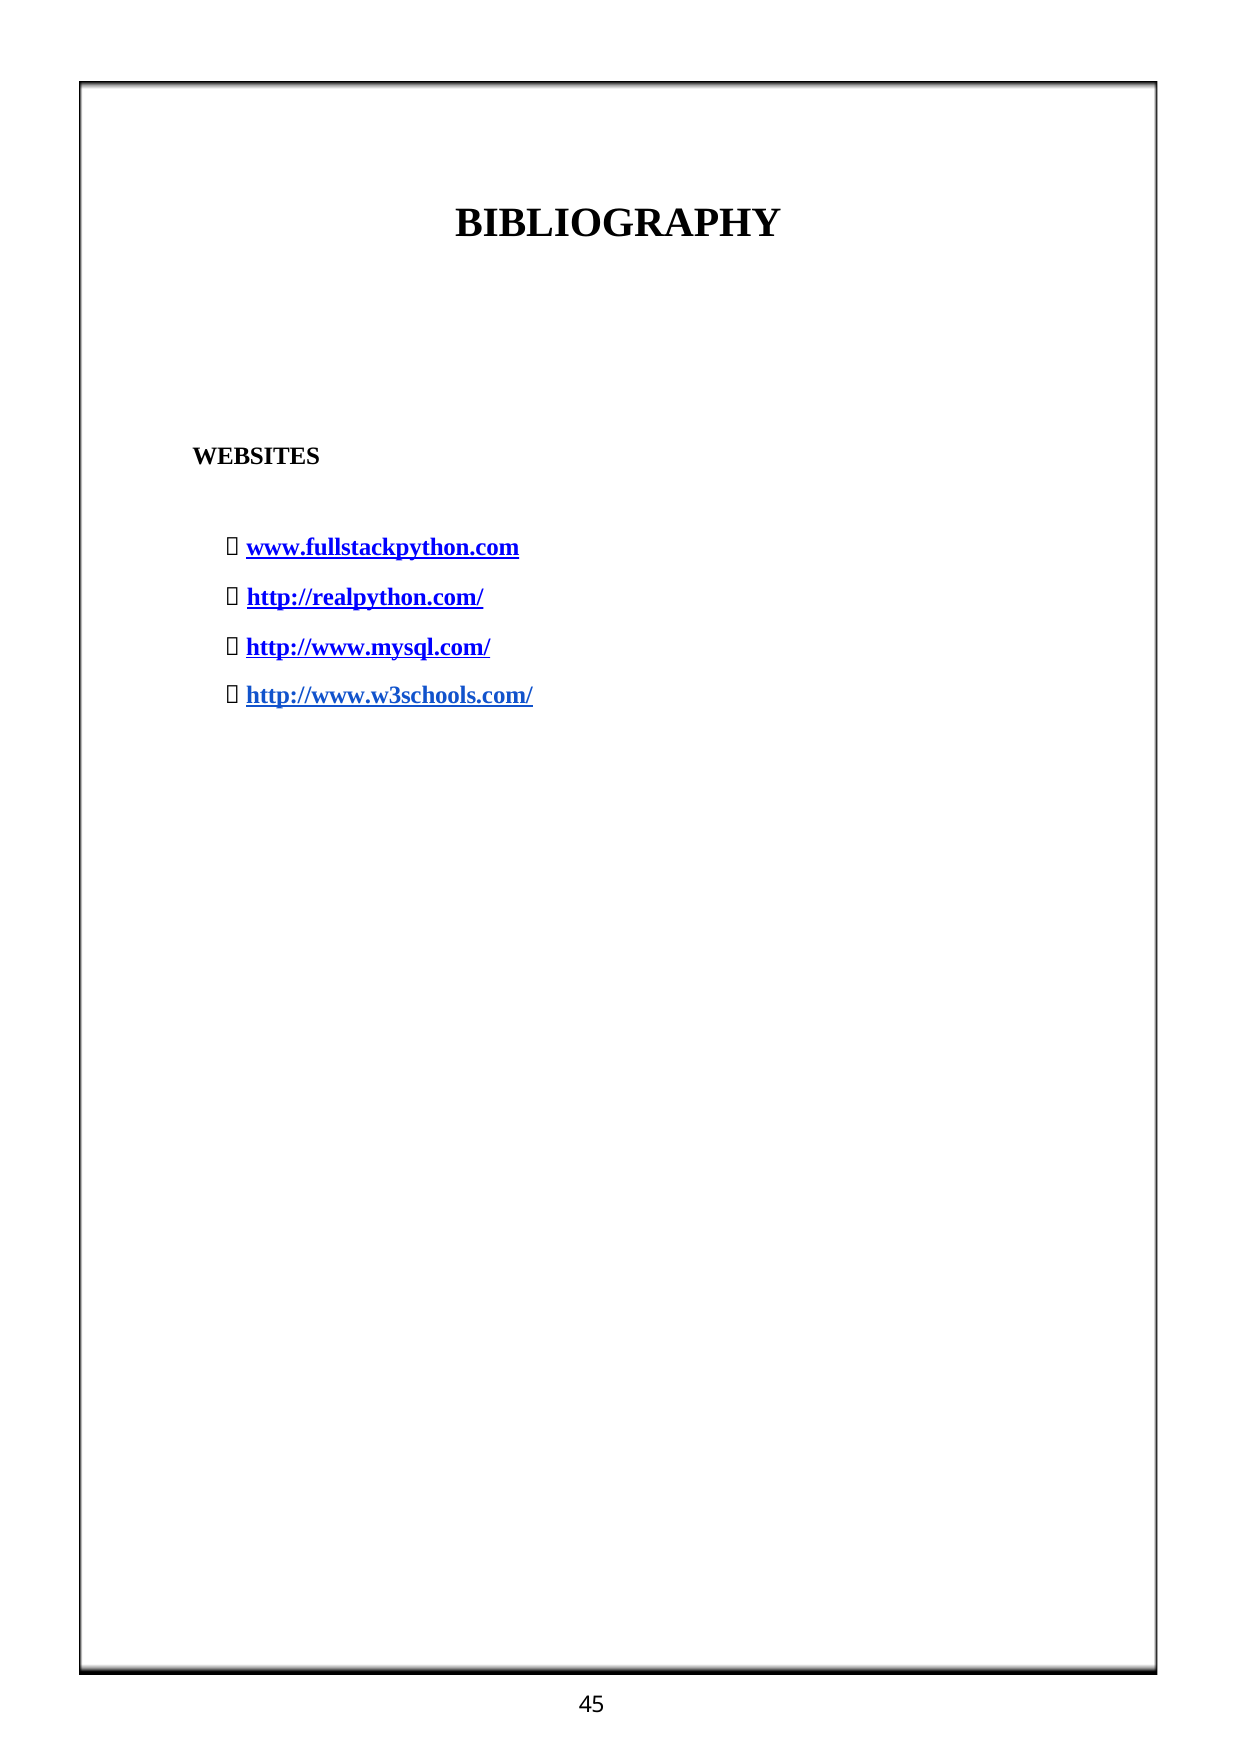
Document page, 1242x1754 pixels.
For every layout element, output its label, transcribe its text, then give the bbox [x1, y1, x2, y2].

subtitle WEBSITES [192, 441, 1181, 470]
subtitle  www.fullstackpython.com [224, 529, 1181, 563]
picture [79, 81, 1158, 1675]
text  http://www.mysql.com/ [224, 628, 1181, 662]
text  http://realpython.com/ [224, 579, 1181, 613]
text BIBLIOGRAPHY [232, 198, 1004, 246]
text  http://www.w3schools.com/ [224, 677, 1181, 711]
